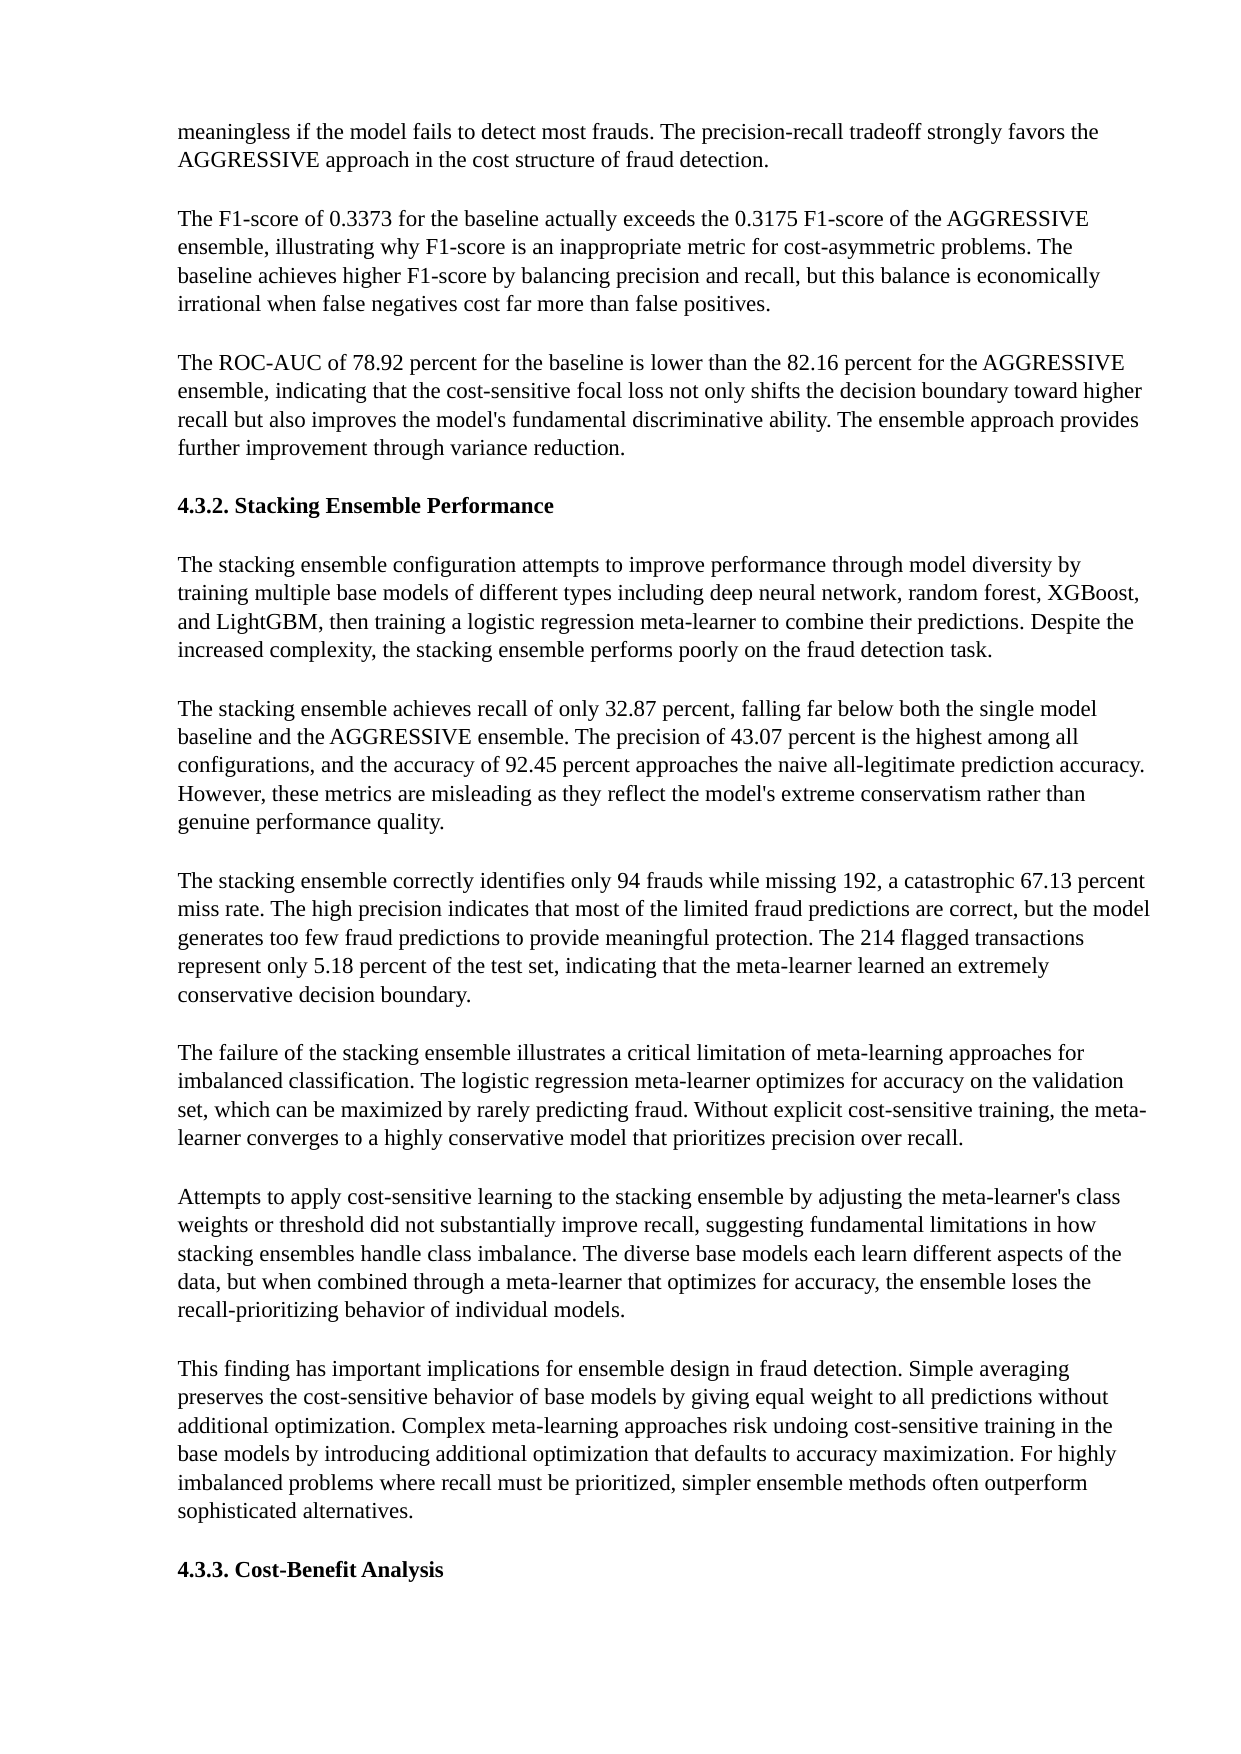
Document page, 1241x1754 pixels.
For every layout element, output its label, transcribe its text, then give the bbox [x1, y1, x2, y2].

text The ROC-AUC of 78.92 percent for the baseline is lower than the 82.16 percent for the AGGRESSIVE ensemble, indicating that the cost-sensitive focal loss not only shifts the decision boundary toward higher recall but also improves the model's fundamental discriminative ability. The ensemble approach provides further improvement through variance reduction. [177, 349, 1152, 460]
text The stacking ensemble correctly identifies only 94 frauds while missing 192, a catastrophic 67.13 percent miss rate. The high precision indicates that most of the limited fraud predictions are correct, but the model generates too few fraud predictions to provide meaningful protection. The 214 flagged transactions represent only 5.18 percent of the test set, indicating that the meta-learner learned an extremely conservative decision boundary. [177, 867, 1152, 1007]
text The stacking ensemble configuration attempts to improve performance through model diversity by training multiple base models of different types including deep neural network, random forest, XGBoost, and LightGBM, then training a logistic regression meta-learner to combine their predictions. Despite the increased complexity, the stacking ensemble performs poorly on the fraud detection task. [177, 551, 1152, 663]
text The failure of the stacking ensemble illustrates a critical limitation of meta-learning approaches for imbalanced classification. The logistic regression meta-learner optimizes for accuracy on the validation set, which can be maximized by rarely predicting fraud. Without explicit cost-sensitive training, the meta-learner converges to a highly conservative model that prioritizes precision over recall. [177, 1039, 1152, 1151]
text 4.3.2. Stacking Ensemble Performance [177, 492, 1152, 519]
text The F1-score of 0.3373 for the baseline actually exceeds the 0.3175 F1-score of the AGGRESSIVE ensemble, illustrating why F1-score is an inappropriate metric for cost-asymmetric problems. The baseline achieves higher F1-score by balancing precision and recall, but this balance is economically irrational when false negatives cost far more than false positives. [177, 205, 1152, 317]
text 4.3.3. Cost-Benefit Analysis [177, 1556, 1152, 1582]
text This finding has important implications for ensemble design in fraud detection. Simple averaging preserves the cost-sensitive behavior of base models by giving equal weight to all predictions without additional optimization. Complex meta-learning approaches risk undoing cost-sensitive training in the base models by introducing additional optimization that defaults to accuracy maximization. For highly imbalanced problems where recall must be prioritized, simpler ensemble methods often outperform sophisticated alternatives. [177, 1355, 1152, 1523]
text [177, 118, 1152, 173]
text Attempts to apply cost-sensitive learning to the stacking ensemble by adjusting the meta-learner's class weights or threshold did not substantially improve recall, suggesting fundamental limitations in how stacking ensembles handle class imbalance. The diverse base models each learn different aspects of the data, but when combined through a meta-learner that optimizes for accuracy, the ensemble loses the recall-prioritizing behavior of individual models. [177, 1183, 1152, 1323]
text The stacking ensemble achieves recall of only 32.87 percent, falling far below both the single model baseline and the AGGRESSIVE ensemble. The precision of 43.07 percent is the highest among all configurations, and the accuracy of 92.45 percent approaches the naive all-legitimate prediction accuracy. However, these metrics are misleading as they reflect the model's extreme conservatism rather than genuine performance quality. [177, 695, 1152, 835]
